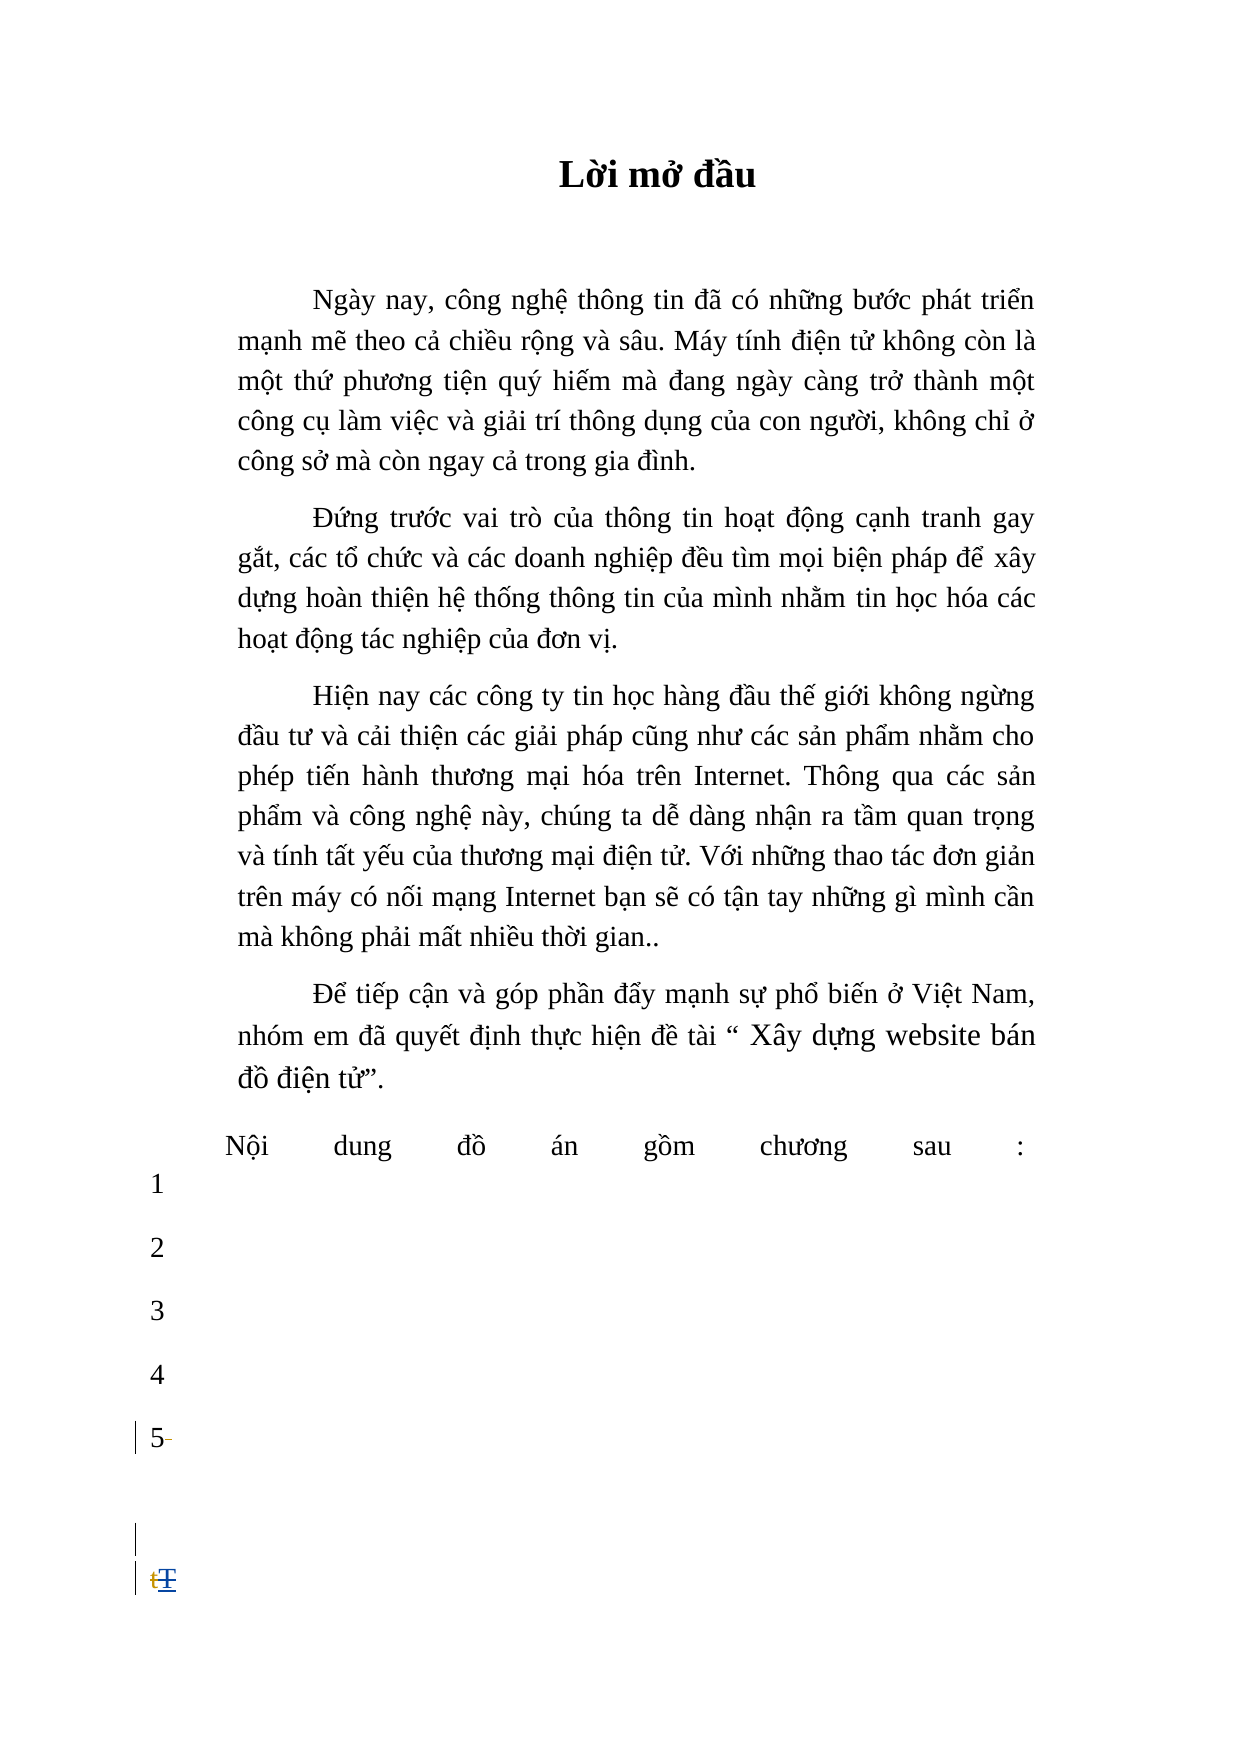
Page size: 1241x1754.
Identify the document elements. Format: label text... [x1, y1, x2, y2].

text 2 [150, 1230, 1090, 1263]
text Đứng trước vai trò của thông tin hoạt động cạnh tranh gay gắt, các tổ chức và các doanh nghiệp đều tìm mọi biện pháp để xây dựng hoàn thiện hệ thống thông tin của mình nhằm tin học hóa các hoạt động tác nghiệp của đơn vị. [237, 500, 1036, 654]
text Hiện nay các công ty tin học hàng đầu thế giới không ngừng đầu tư và cải thiện các giải pháp cũng như các sản phẩm nhằm cho phép tiến hành thương mại hóa trên Internet. Thông qua các sản phẩm và công nghệ này, chúng ta dễ dàng nhận ra tầm quan trọng và tính tất yếu của thương mại điện tử. Với những thao tác đơn giản trên máy có nối mạng Internet bạn sẽ có tận tay những gì mình cần mà không phải mất nhiều thời gian.. [237, 678, 1036, 952]
text 3 [150, 1293, 1090, 1327]
text Ngày nay, công nghệ thông tin đã có những bước phát triển mạnh mẽ theo cả chiều rộng và sâu. Máy tính điện tử không còn là một thứ phương tiện quý hiếm mà đang ngày càng trở thành một công cụ làm việc và giải trí thông dụng của con người, không chỉ ở công sở mà còn ngay cả trong gia đình. [237, 282, 1036, 477]
text 5 [150, 1421, 1090, 1454]
text 4 [150, 1357, 1090, 1391]
text Nội dung đồ án gồm chương sau : 1 [150, 1128, 1090, 1200]
text Lời mở đầu [187, 150, 1090, 196]
text Để tiếp cận và góp phần đẩy mạnh sự phổ biến ở Việt Nam, nhóm em đã quyết định thực hiện đề tài “ Xây dựng website bán đồ điện tử”. [237, 976, 1036, 1096]
